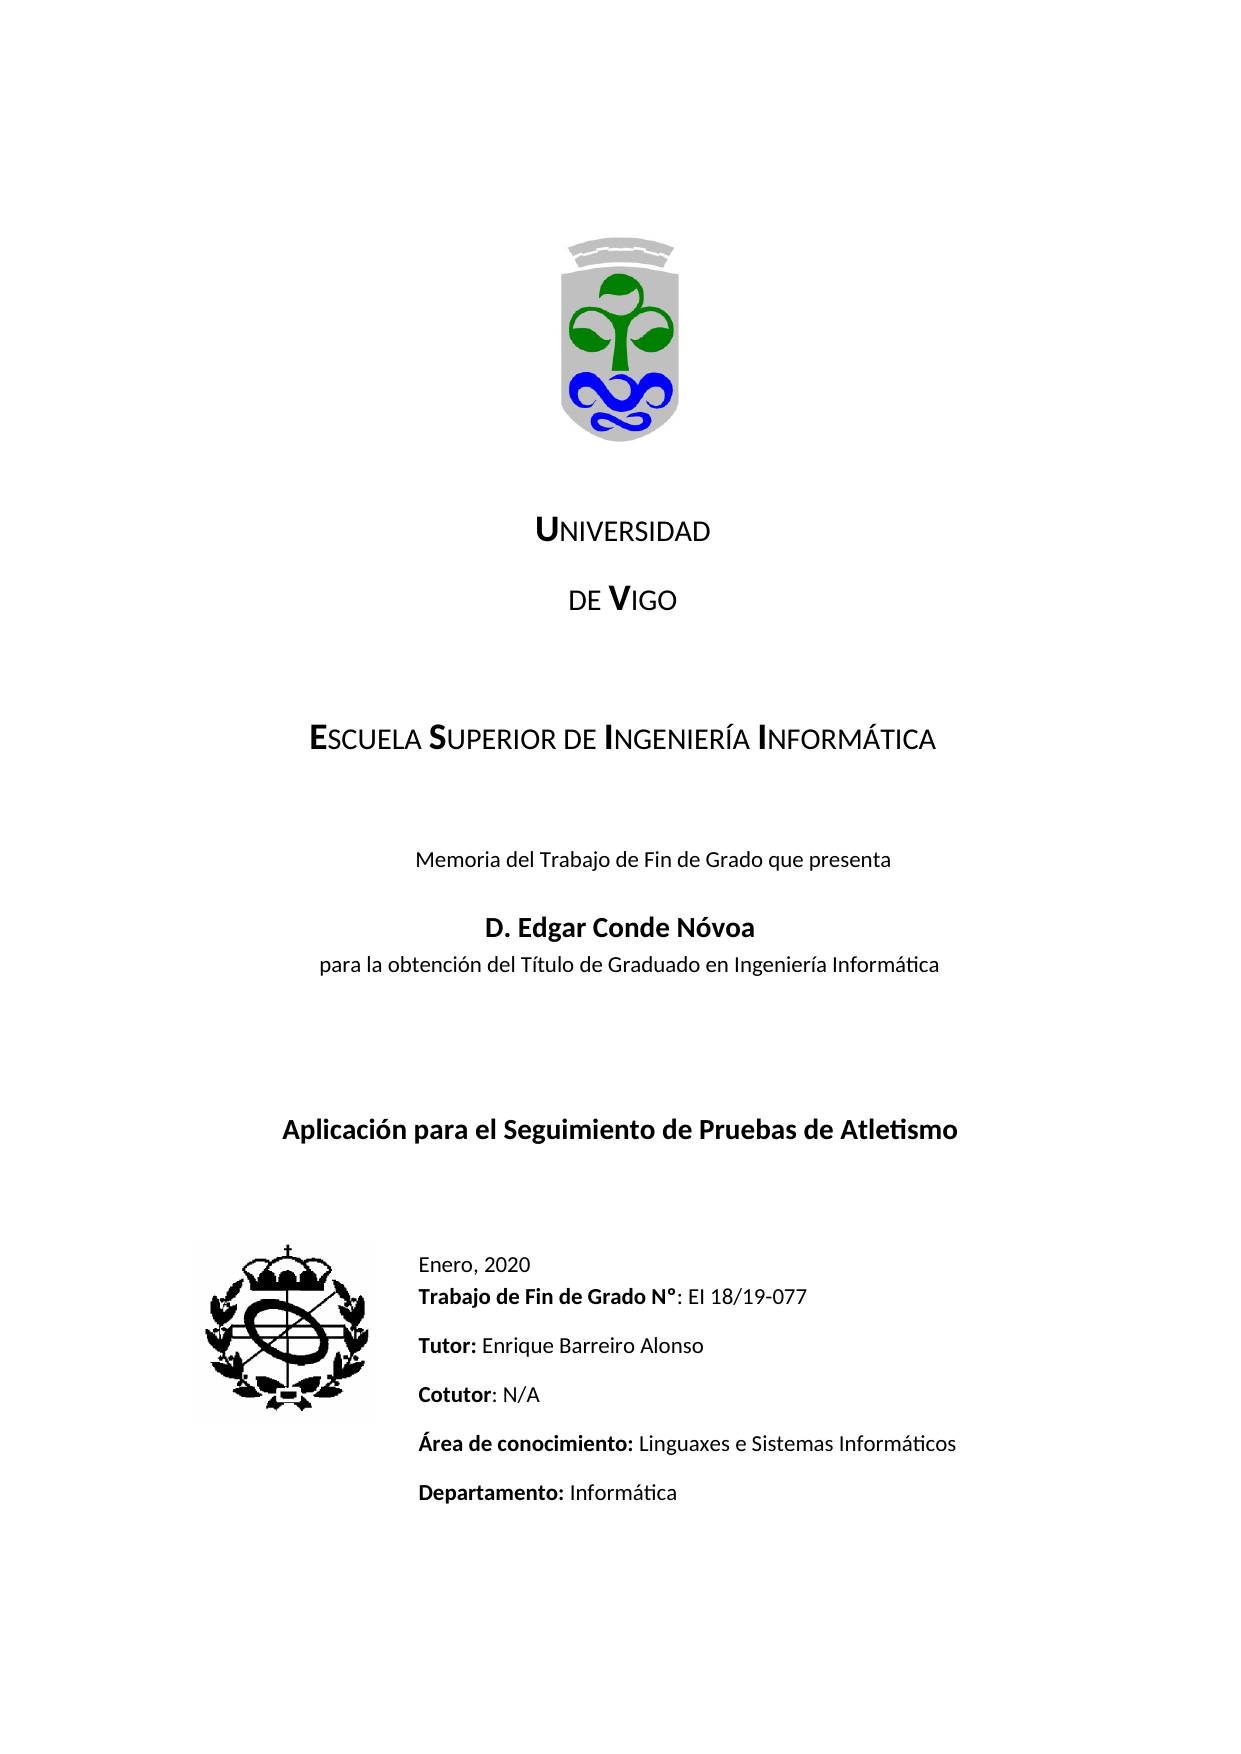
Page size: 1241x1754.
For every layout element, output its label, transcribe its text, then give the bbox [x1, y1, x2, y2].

text Área de conocimiento: Linguaxes e Sistemas Informáticos [418, 1429, 1063, 1457]
text UNIVERSIDAD [198, 505, 1047, 551]
text Cotutor: N/A [418, 1380, 1063, 1408]
text ESCUELA SUPERIOR DE INGENIERÍA INFORMÁTICA [198, 713, 1047, 759]
text Tutor: Enrique Barreiro Alonso [418, 1331, 1063, 1359]
text Aplicación para el Seguimiento de Pruebas de Atletismo [177, 1111, 1063, 1147]
text Enero, 2020 [418, 1250, 1063, 1278]
text para la obtención del Título de Graduado en Ingeniería Informática [199, 950, 1060, 978]
text Departamento: Informática [418, 1478, 1063, 1506]
text Trabajo de Fin de Grado Nº: EI 18/19-077 [418, 1282, 1063, 1310]
text Memoria del Trabajo de Fin de Grado que presenta [415, 845, 1063, 873]
picture [193, 1240, 374, 1424]
picture [557, 234, 683, 444]
text DE VIGO [198, 574, 1047, 620]
text D. Edgar Conde Nóvoa [177, 909, 1063, 945]
